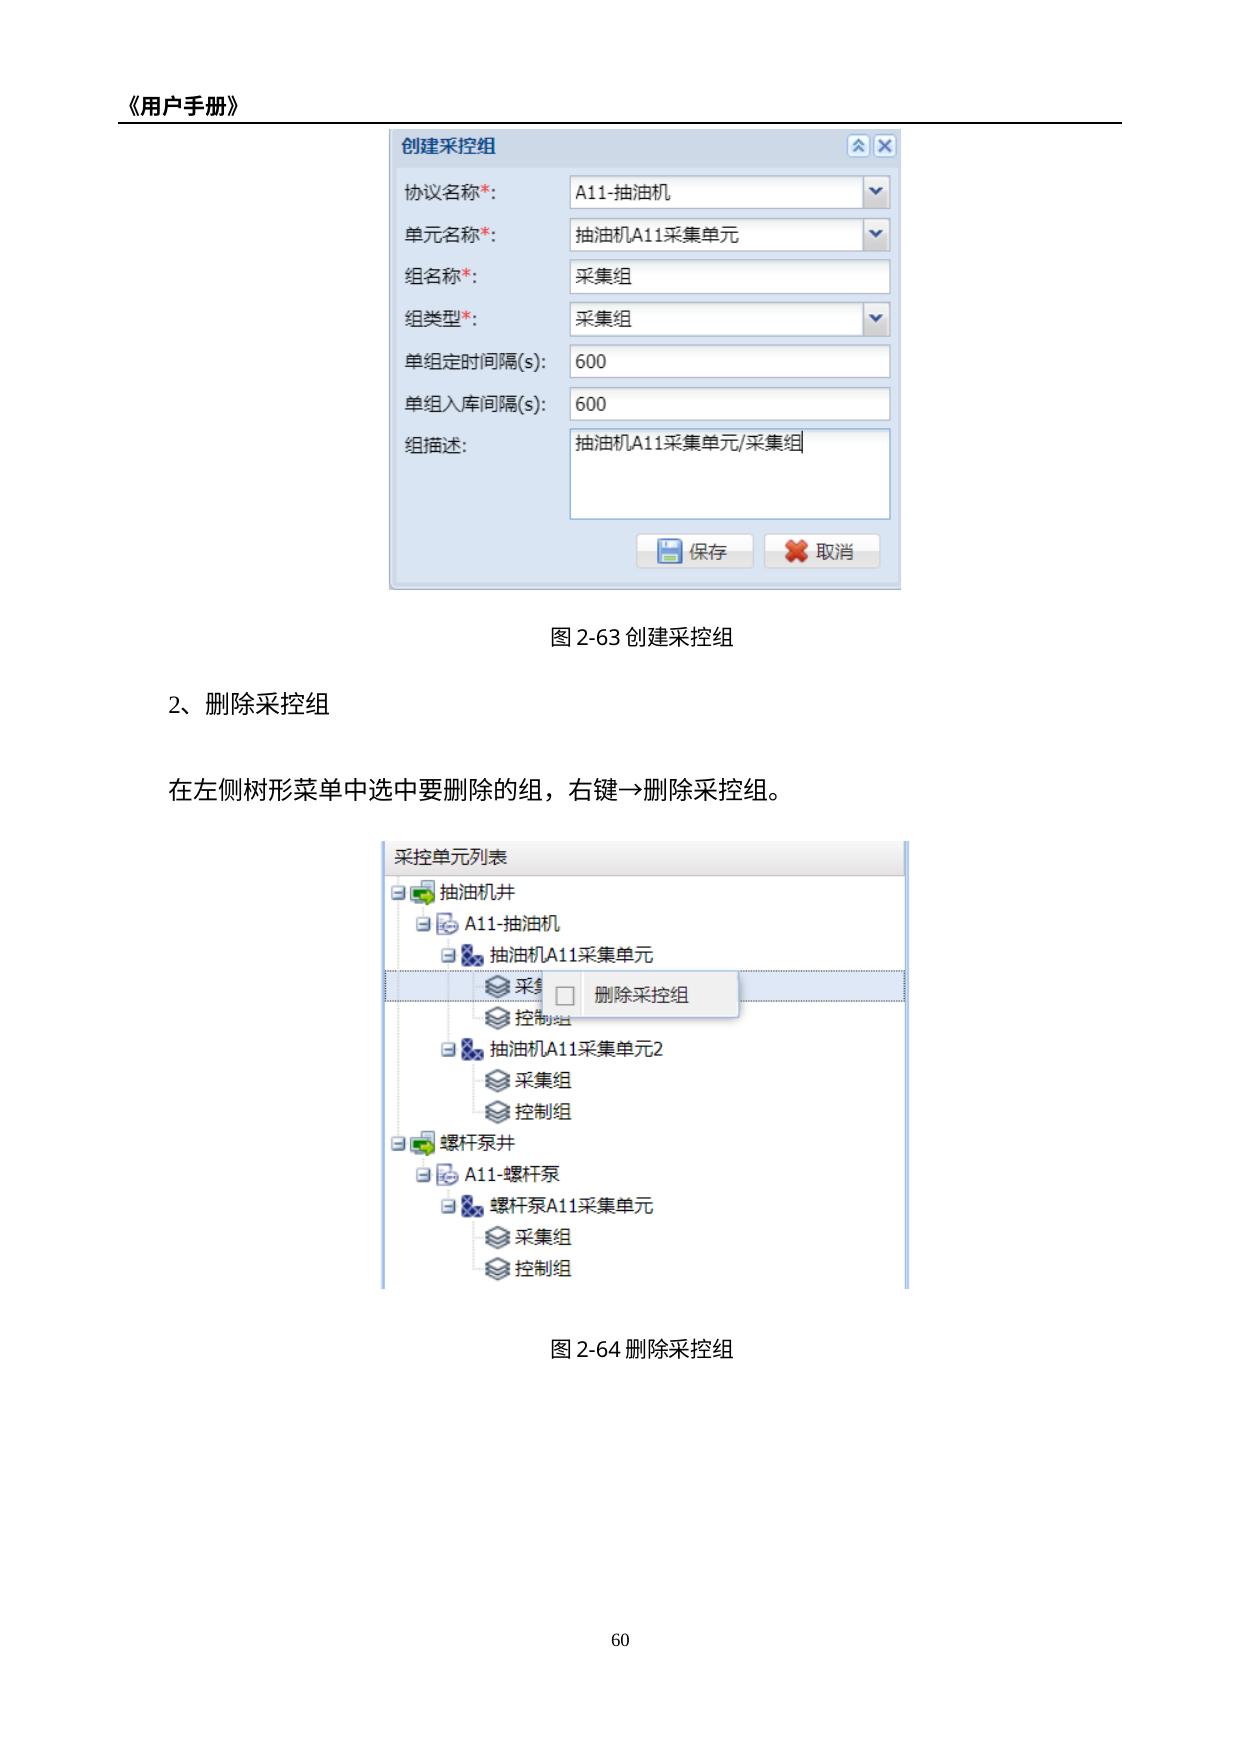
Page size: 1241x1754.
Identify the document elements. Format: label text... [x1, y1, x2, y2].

picture [380, 841, 910, 1289]
text 图2-64删除采控组 [118, 1331, 1122, 1365]
text 2、删除采控组 [118, 669, 1122, 737]
text 图2-63创建采控组 [118, 619, 1122, 653]
text 在左侧树形菜单中选中要删除的组，右键→删除采控组。 [118, 755, 1122, 823]
picture [388, 129, 902, 590]
